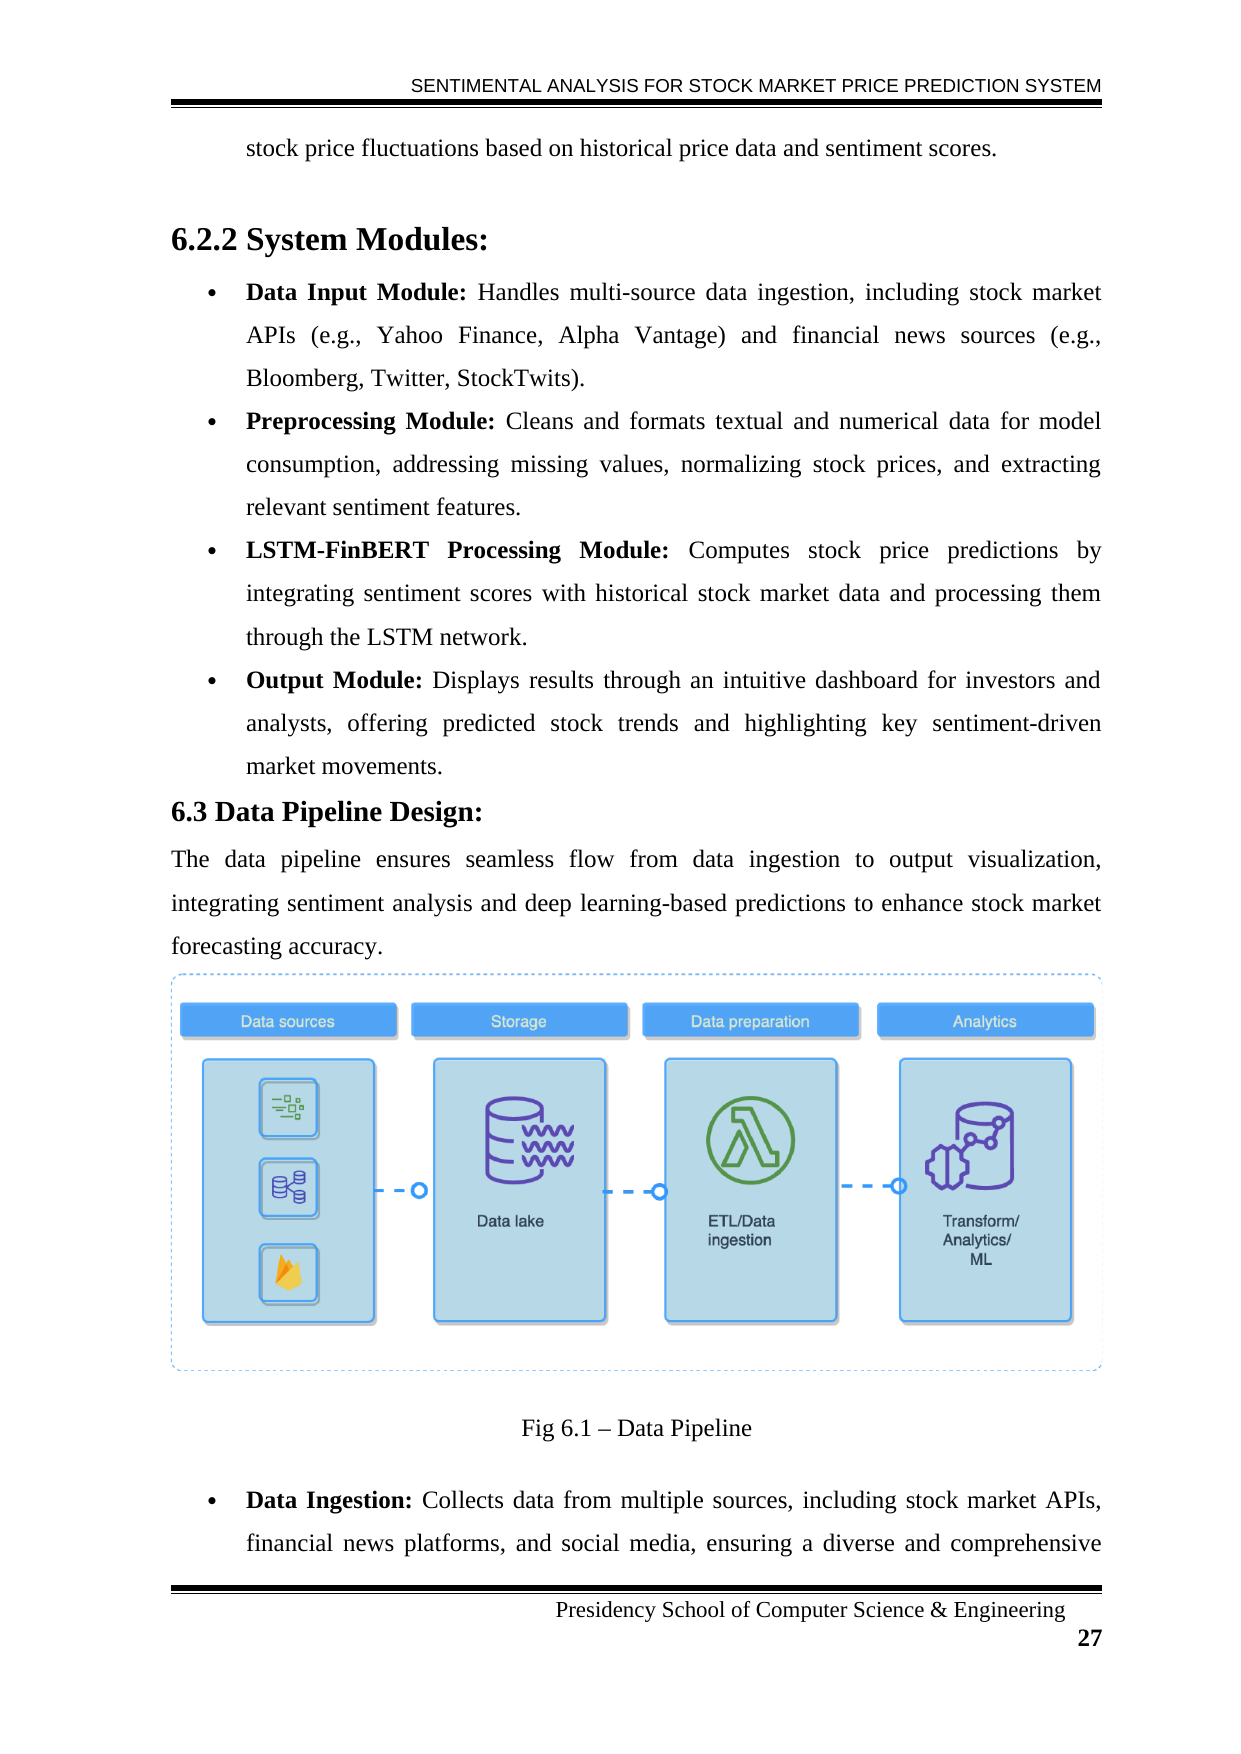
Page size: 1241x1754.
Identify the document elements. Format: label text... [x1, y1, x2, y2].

text The data pipeline ensures seamless flow from data ingestion to output visualization, integrating sentiment analysis and deep learning-based predictions to enhance stock market forecasting accuracy. [171, 844, 1102, 959]
list Output Module: Displays results through an intuitive dashboard for investors and analysts, offering predicted stock trends and highlighting key sentiment-driven market movements. [208, 665, 1102, 780]
list Preprocessing Module: Cleans and formats textual and numerical data for model consumption, addressing missing values, normalizing stock prices, and extracting relevant sentiment features. [208, 406, 1102, 521]
text Fig 6.1 – Data Pipeline [171, 1413, 1102, 1442]
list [208, 133, 1102, 162]
list Data Input Module: Handles multi-source data ingestion, including stock market APIs (e.g., Yahoo Finance, Alpha Vantage) and financial news sources (e.g., Bloomberg, Twitter, StockTwits). [208, 277, 1102, 392]
text 6.3 Data Pipeline Design: [171, 794, 1102, 828]
picture [170, 973, 1103, 1371]
list LSTM-FinBERT Processing Module: Computes stock price predictions by integrating sentiment scores with historical stock market data and processing them through the LSTM network. [208, 535, 1102, 650]
text 6.2.2 System Modules: [171, 219, 1102, 257]
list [208, 1485, 1102, 1557]
